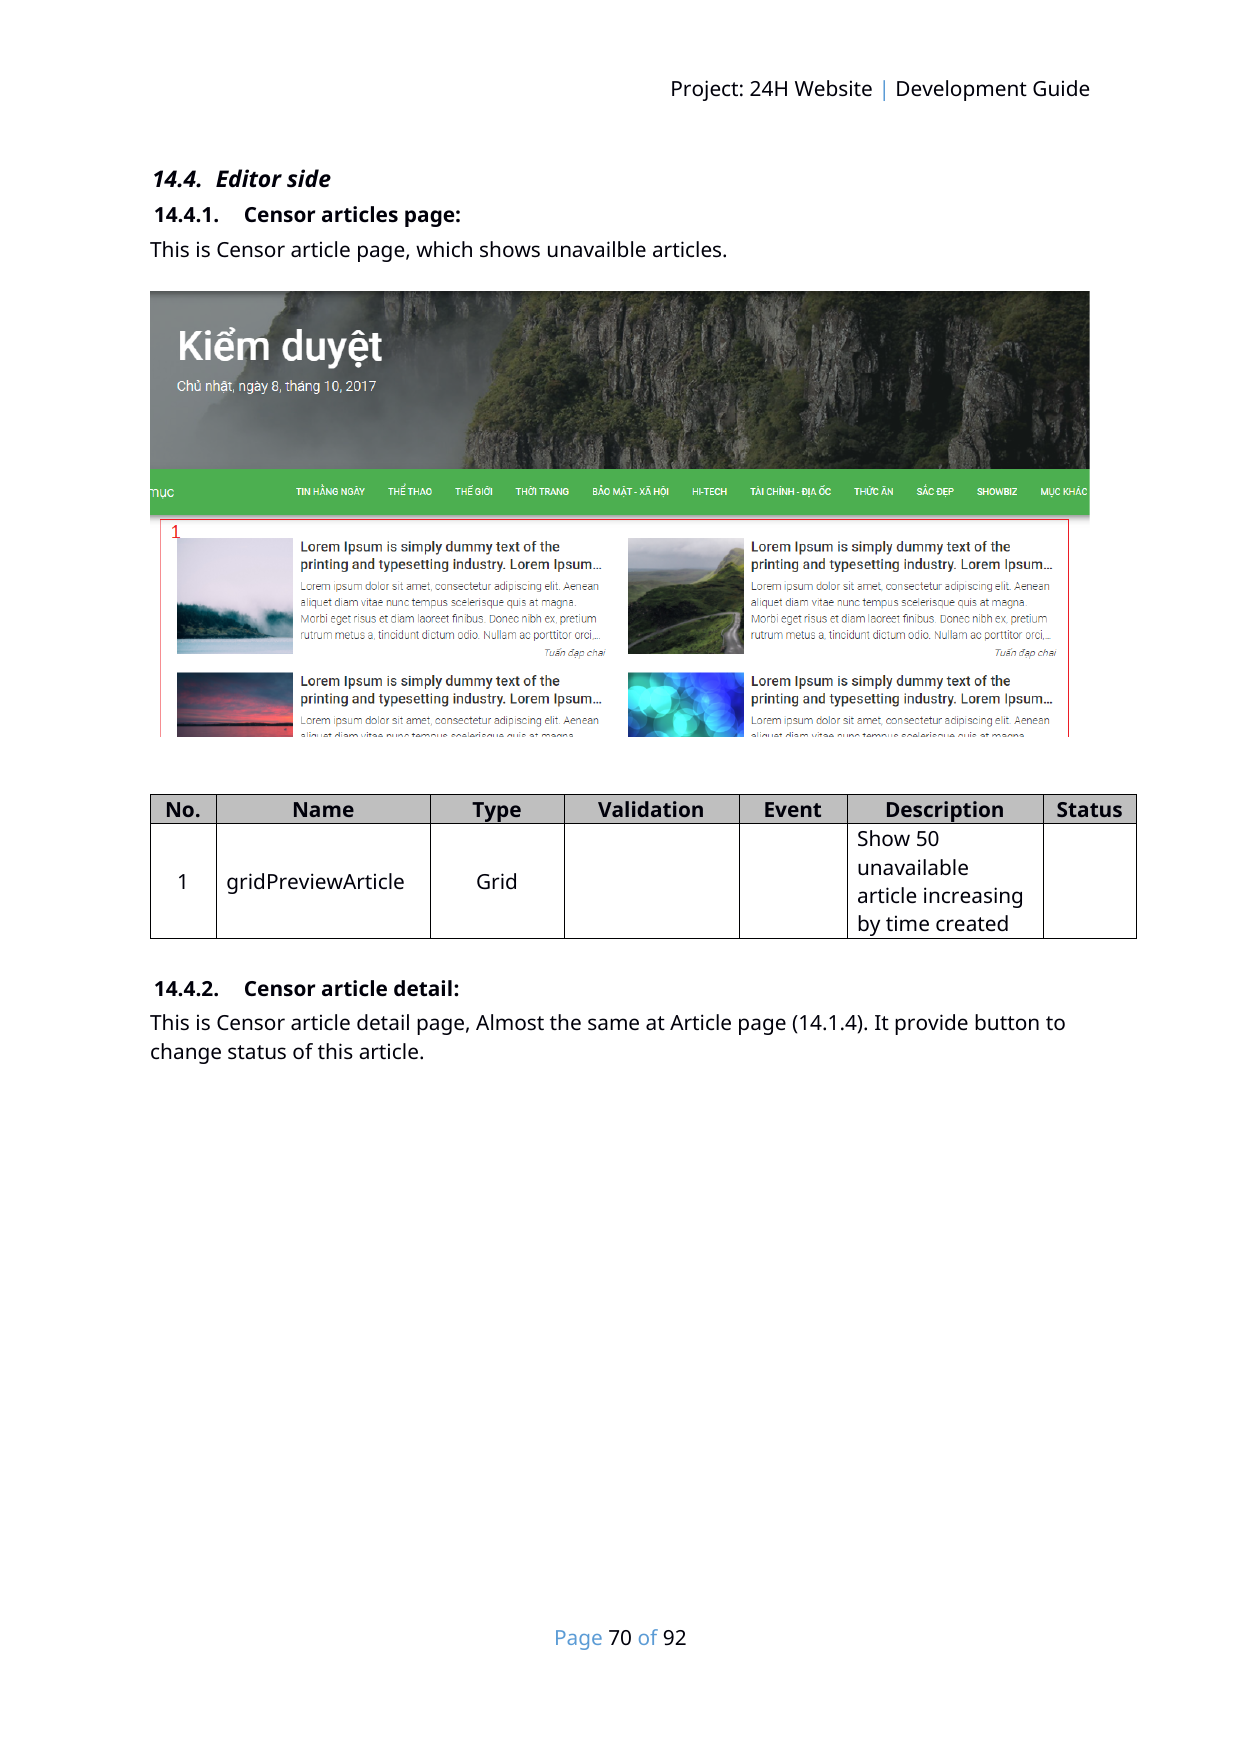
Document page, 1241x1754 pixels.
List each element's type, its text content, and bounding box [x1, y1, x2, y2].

table_cell gridPreviewArticle [217, 824, 430, 938]
table_header Event [740, 795, 847, 823]
picture [150, 291, 1090, 737]
table_header Status [1044, 795, 1136, 823]
table_header Type [431, 795, 564, 823]
table_cell [1044, 824, 1136, 938]
table_cell [565, 824, 739, 938]
table_header No. [151, 795, 216, 823]
subtitle Censor articles page: [154, 200, 1090, 228]
table_cell Show 50 unavailable article increasing by time created [848, 824, 1043, 938]
table_header Description [848, 795, 1043, 823]
table_header Name [217, 795, 430, 823]
text This is Censor article detail page, Almost the same at Article page (14.1.4). It provide button to change status of this article. [150, 1008, 1090, 1065]
table_header Validation [565, 795, 739, 823]
table_cell Grid [431, 824, 564, 938]
subtitle Censor article detail: [154, 974, 1090, 1002]
table_cell 1 [151, 824, 216, 938]
subtitle Editor side [152, 162, 1090, 194]
table_cell [740, 824, 847, 938]
text This is Censor article page, which shows unavailble articles. [150, 235, 1090, 263]
